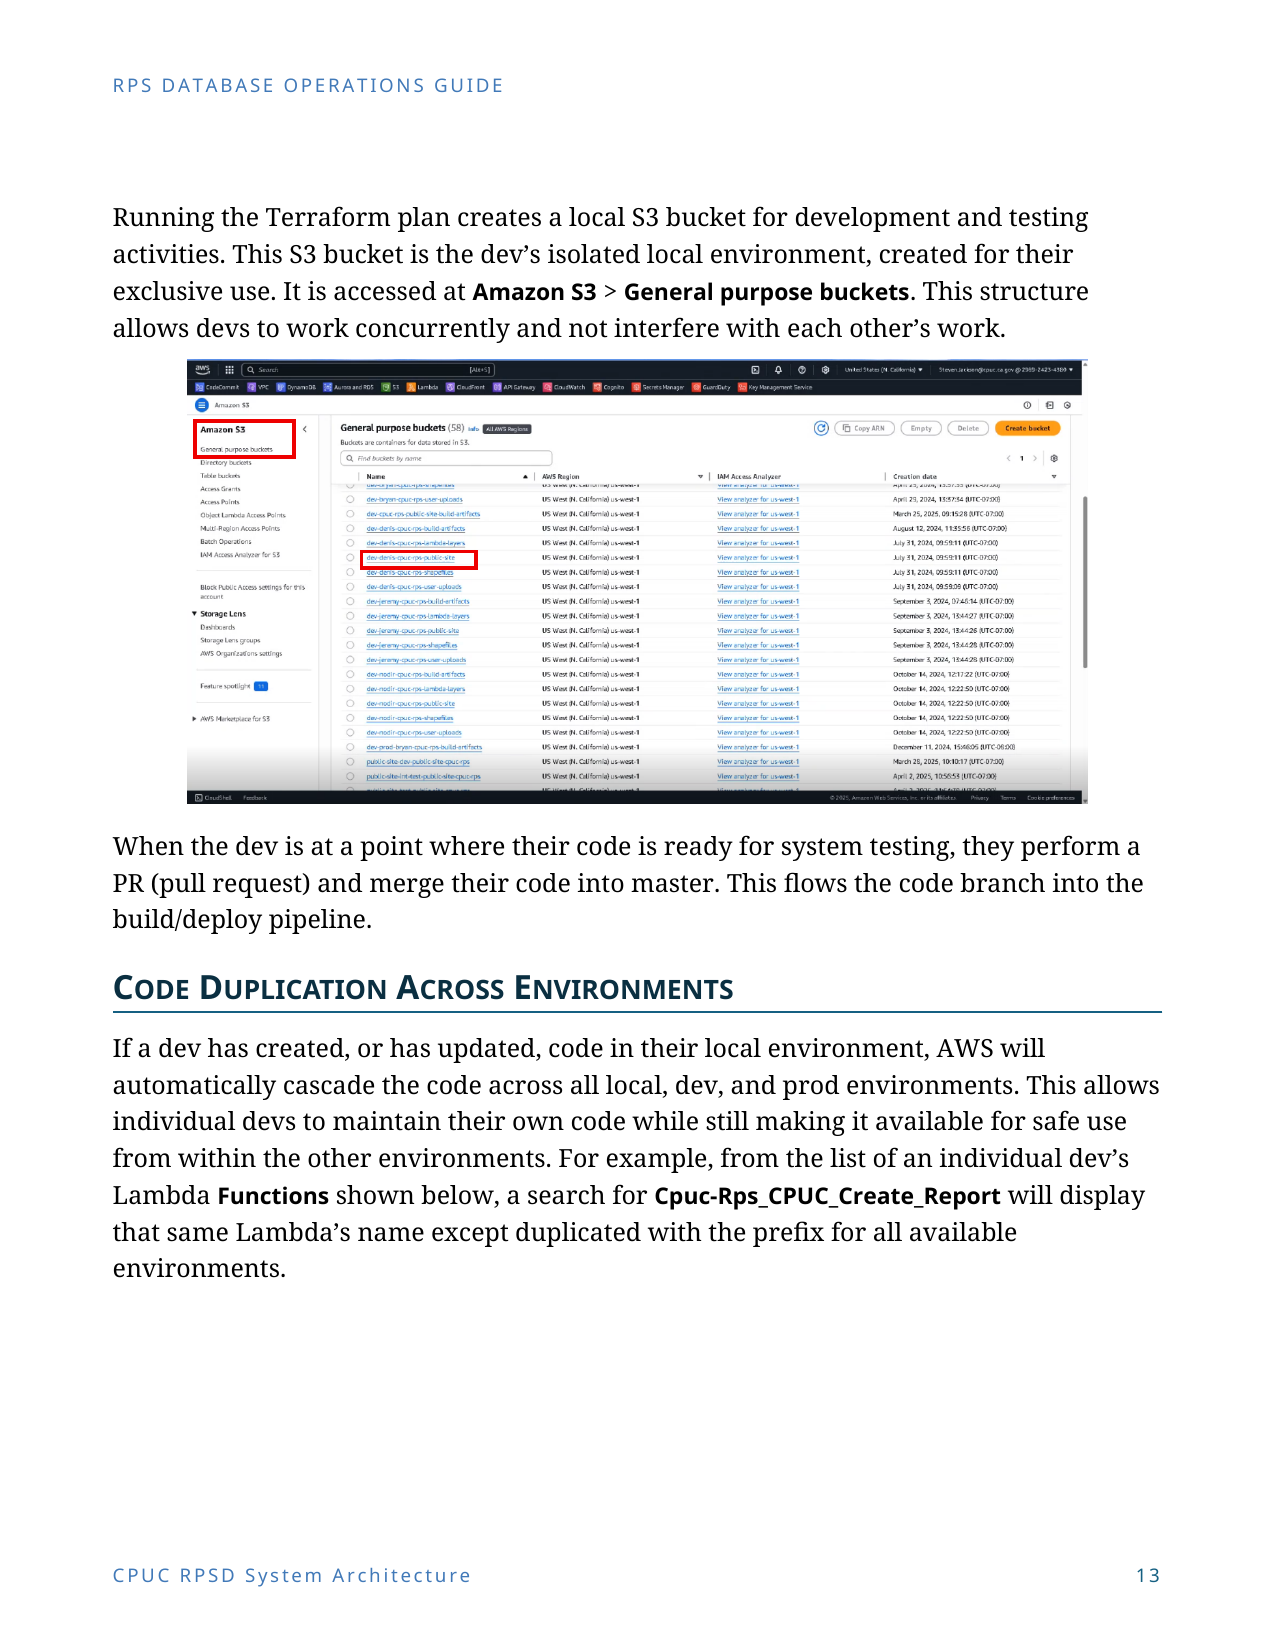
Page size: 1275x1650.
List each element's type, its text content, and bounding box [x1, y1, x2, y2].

text Running the Terraform plan creates a local S3 bucket for development and testing activities. This S3 bucket is the dev’s isolated local environment, created for their exclusive use. It is accessed at Amazon S3 > General purpose buckets. This structure allows devs to work concurrently and not interfere with each other’s work. [112, 200, 1162, 344]
subtitle Code Duplication Across Environments [112, 964, 1162, 1013]
text If a dev has created, or has updated, code in their local environment, AWS will automatically cascade the code across all local, dev, and prod environments. This allows individual devs to maintain their own code while still making it available for safe use from within the other environments. For example, from the list of an individual dev’s Lambda Functions shown below, a search for Cpuc-Rps_CPUC_Create_Report will display that same Lambda’s name except duplicated with the prefix for all available environments. [112, 1031, 1162, 1285]
text When the dev is at a point where their code is ready for system testing, they perform a PR (pull request) and merge their code into master. This flows the code branch into the build/deploy pipeline. [112, 829, 1162, 936]
picture [187, 359, 1088, 804]
